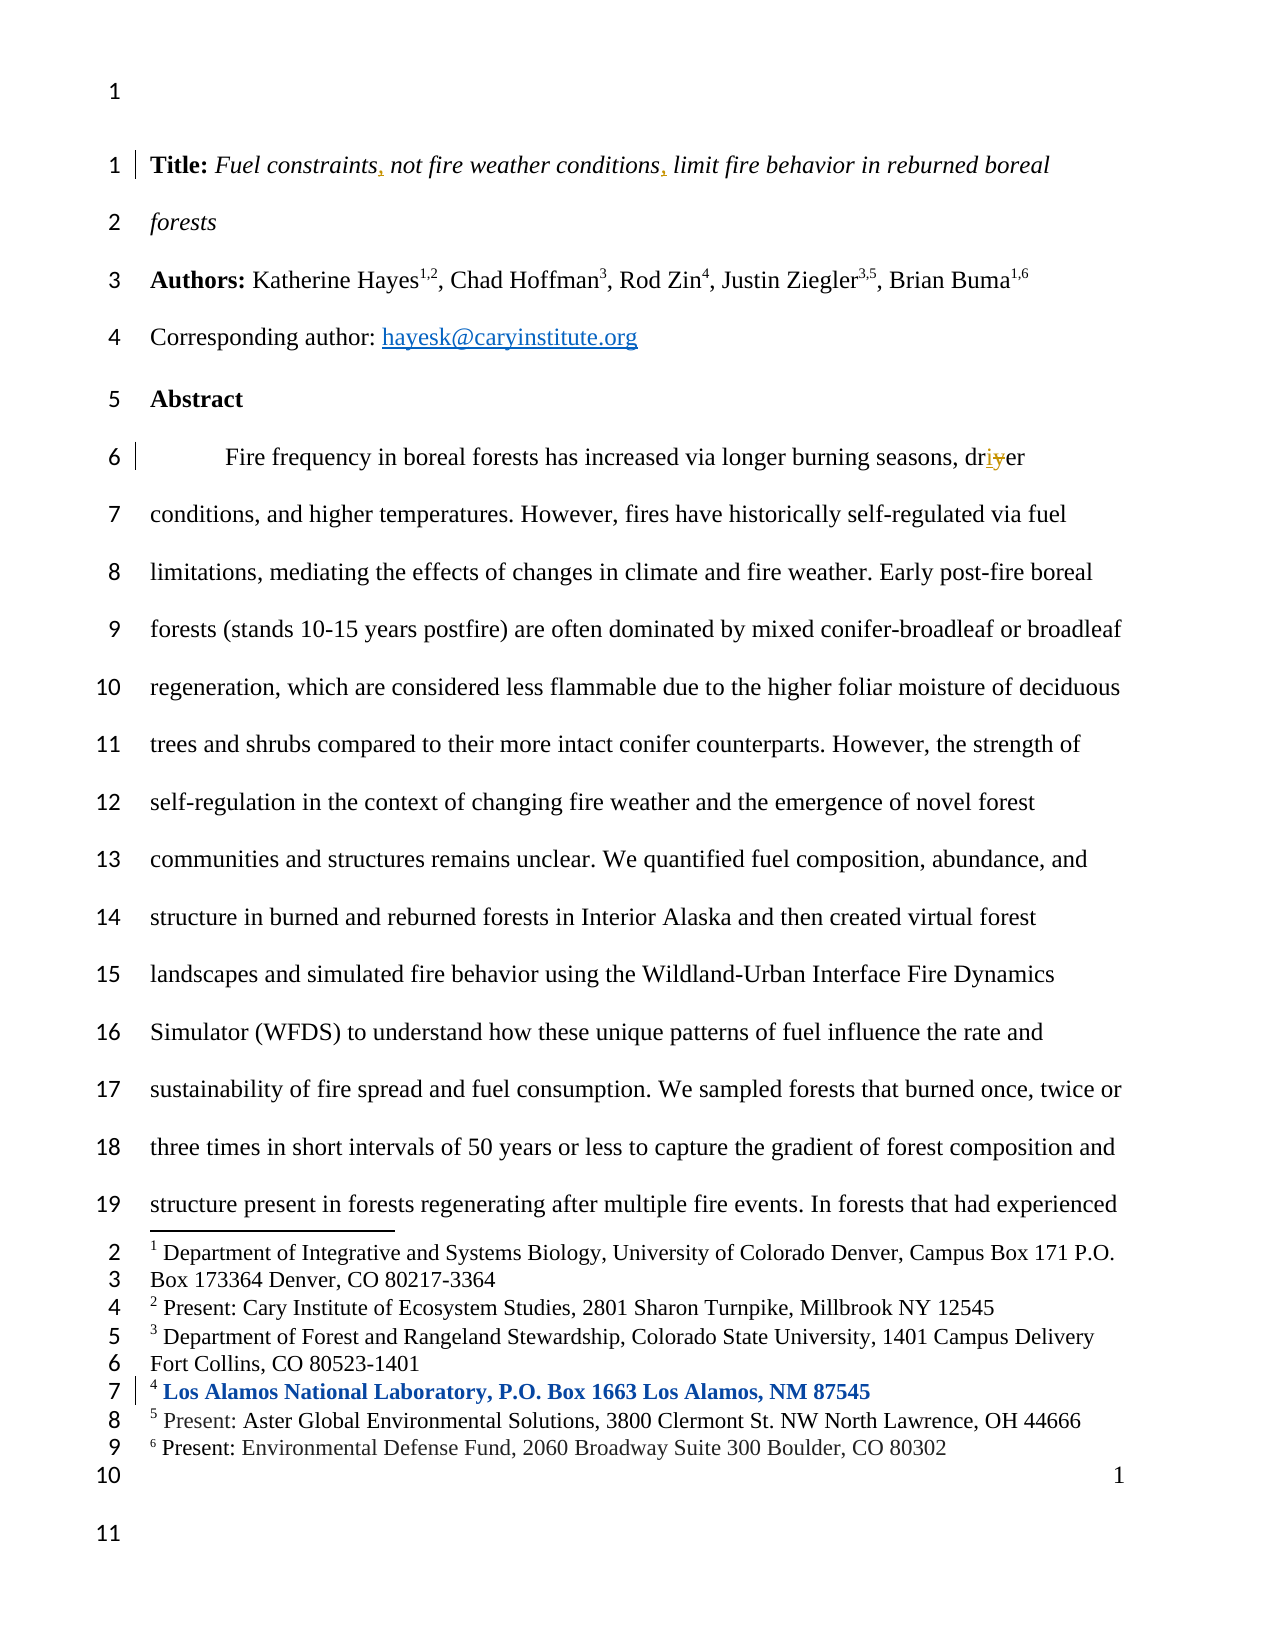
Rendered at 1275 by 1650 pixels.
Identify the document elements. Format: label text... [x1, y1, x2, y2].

subtitle Abstract [150, 384, 1125, 413]
text Title: Fuel constraints not fire weather conditions limit fire behavior in reburned boreal forests [150, 150, 1125, 236]
text Authors: Katherine Hayes,, Chad Hoffman, Rod Zin, Justin Ziegler3,, Brian Buma1, [150, 265, 1125, 294]
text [150, 442, 1125, 1218]
text Corresponding author: hayesk@caryinstitute.org [150, 322, 1125, 351]
